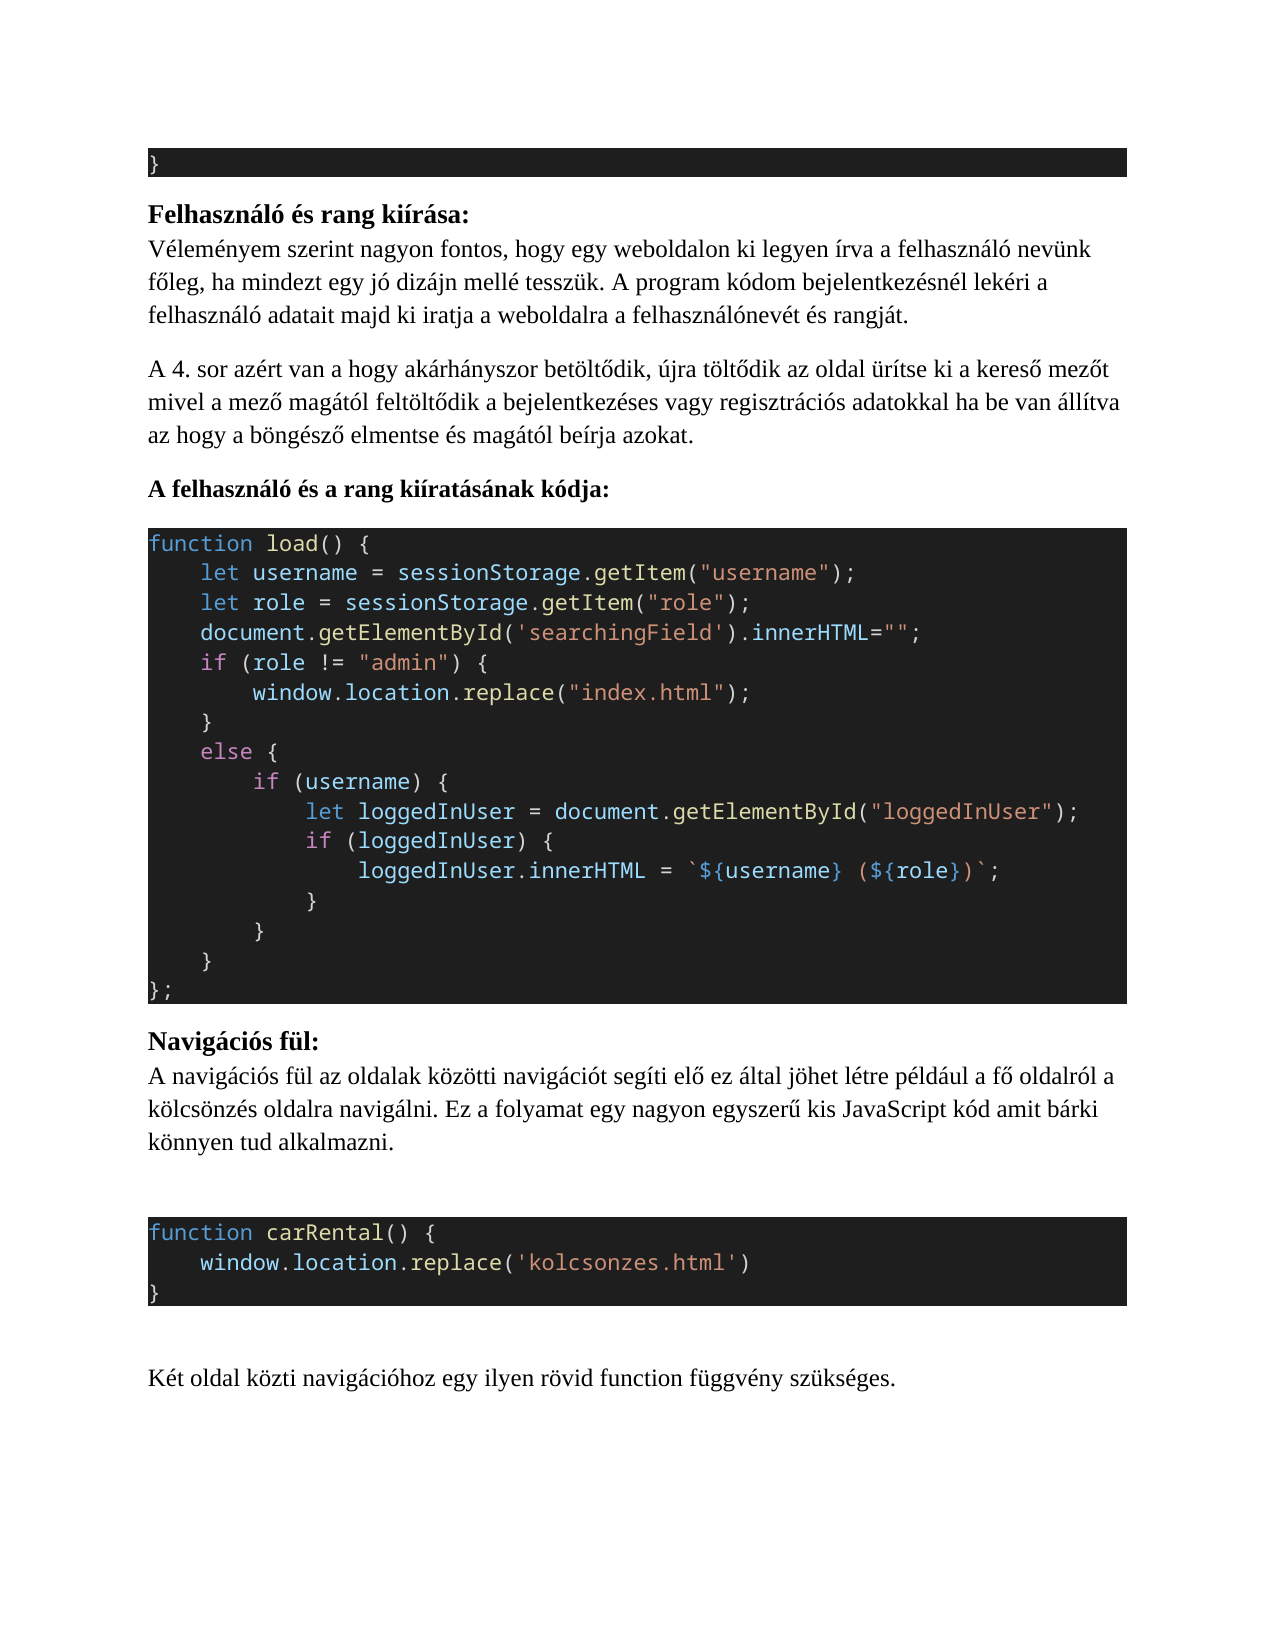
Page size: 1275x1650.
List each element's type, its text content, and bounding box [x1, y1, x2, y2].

text Két oldal közti navigációhoz egy ilyen rövid function függvény szükséges. [148, 1363, 1127, 1392]
text } [148, 915, 1127, 945]
text if (username) { [148, 766, 1127, 796]
text function carRental() { [148, 1217, 1127, 1247]
text A felhasználó és a rang kiíratásának kódja: [148, 474, 1127, 502]
text function load() { [148, 528, 1127, 557]
text document.getElementById('searchingField').innerHTML=""; [148, 617, 1127, 647]
subtitle Felhasználó és rang kiírása: [148, 198, 1127, 229]
text } [148, 945, 1127, 974]
text window.location.replace("index.html"); [148, 677, 1127, 706]
text } [148, 1277, 1127, 1306]
text } [148, 885, 1127, 915]
text let loggedInUser = document.getElementById("loggedInUser"); [148, 796, 1127, 826]
text loggedInUser.innerHTML = `${username} (${role})`; [148, 855, 1127, 885]
text else { [148, 736, 1127, 766]
text } [148, 148, 1127, 177]
text let role = sessionStorage.getItem("role"); [148, 587, 1127, 617]
text }; [148, 974, 1127, 1004]
text } [148, 706, 1127, 736]
text Véleményem szerint nagyon fontos, hogy egy weboldalon ki legyen írva a felhasználó nevünk főleg, ha mindezt egy jó dizájn mellé tesszük. A program kódom bejelentkezésnél lekéri a felhasználó adatait majd ki iratja a weboldalra a felhasználónevét és rangját. [148, 234, 1127, 329]
text if (role != "admin") { [148, 647, 1127, 677]
text A navigációs fül az oldalak közötti navigációt segíti elő ez által jöhet létre például a fő oldalról a kölcsönzés oldalra navigálni. Ez a folyamat egy nagyon egyszerű kis JavaScript kód amit bárki könnyen tud alkalmazni. [148, 1061, 1127, 1192]
text A 4. sor azért van a hogy akárhányszor betöltődik, újra töltődik az oldal ürítse ki a kereső mezőt mivel a mező magától feltöltődik a bejelentkezéses vagy regisztrációs adatokkal ha be van állítva az hogy a böngésző elmentse és magától beírja azokat. [148, 354, 1127, 449]
text window.location.replace('kolcsonzes.html') [148, 1247, 1127, 1277]
text let username = sessionStorage.getItem("username"); [148, 557, 1127, 587]
subtitle Navigációs fül: [148, 1025, 1127, 1056]
text if (loggedInUser) { [148, 826, 1127, 855]
